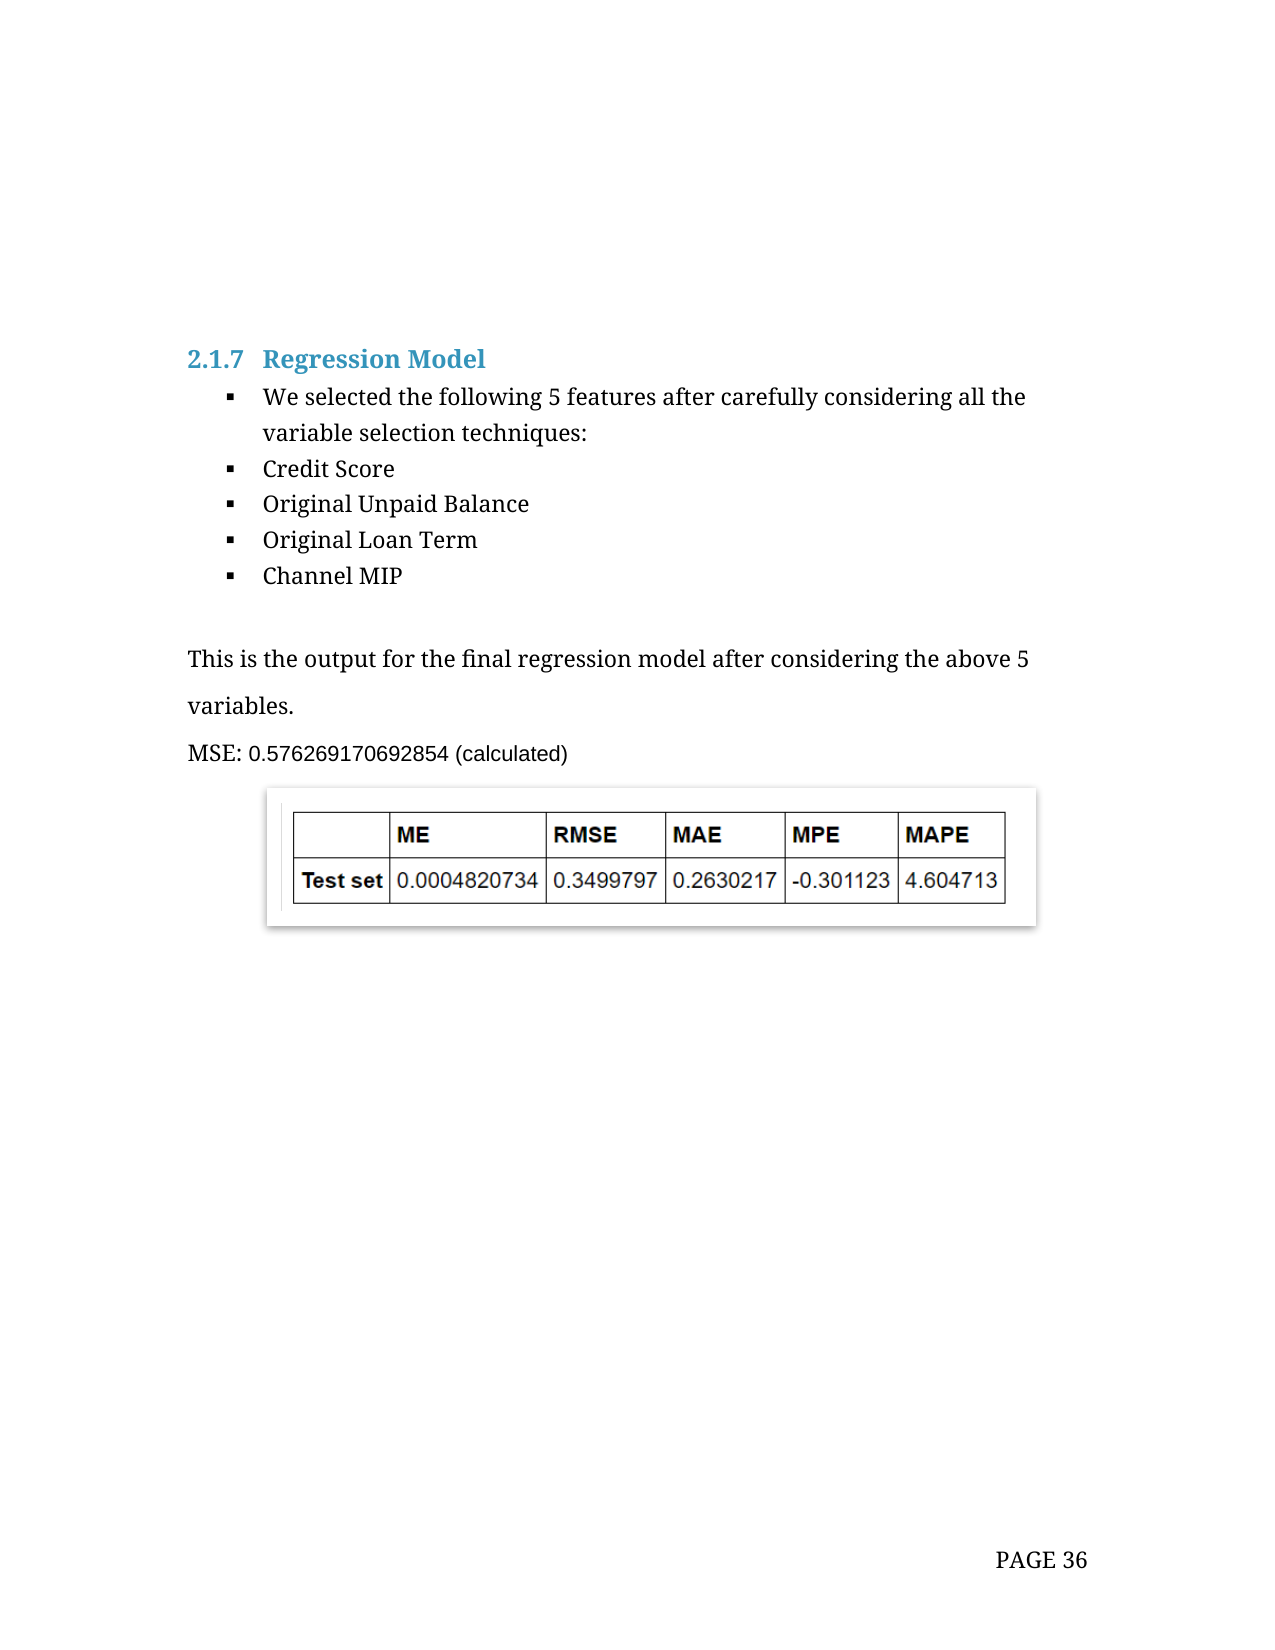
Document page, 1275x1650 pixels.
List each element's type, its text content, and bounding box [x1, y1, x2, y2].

list Credit Score [225, 452, 1087, 484]
subtitle Regression Model [187, 341, 1087, 376]
list We selected the following 5 features after carefully considering all the variable selection techniques: [225, 381, 1087, 448]
text This is the output for the final regression model after considering the above 5 variables. [187, 643, 1087, 721]
list Original Loan Term [225, 524, 1087, 556]
list Original Unpaid Balance [225, 488, 1087, 520]
picture [281, 803, 1021, 911]
text MSE: 0.576269170692854 (calculated) [187, 737, 1087, 768]
list Channel MIP [225, 560, 1087, 592]
